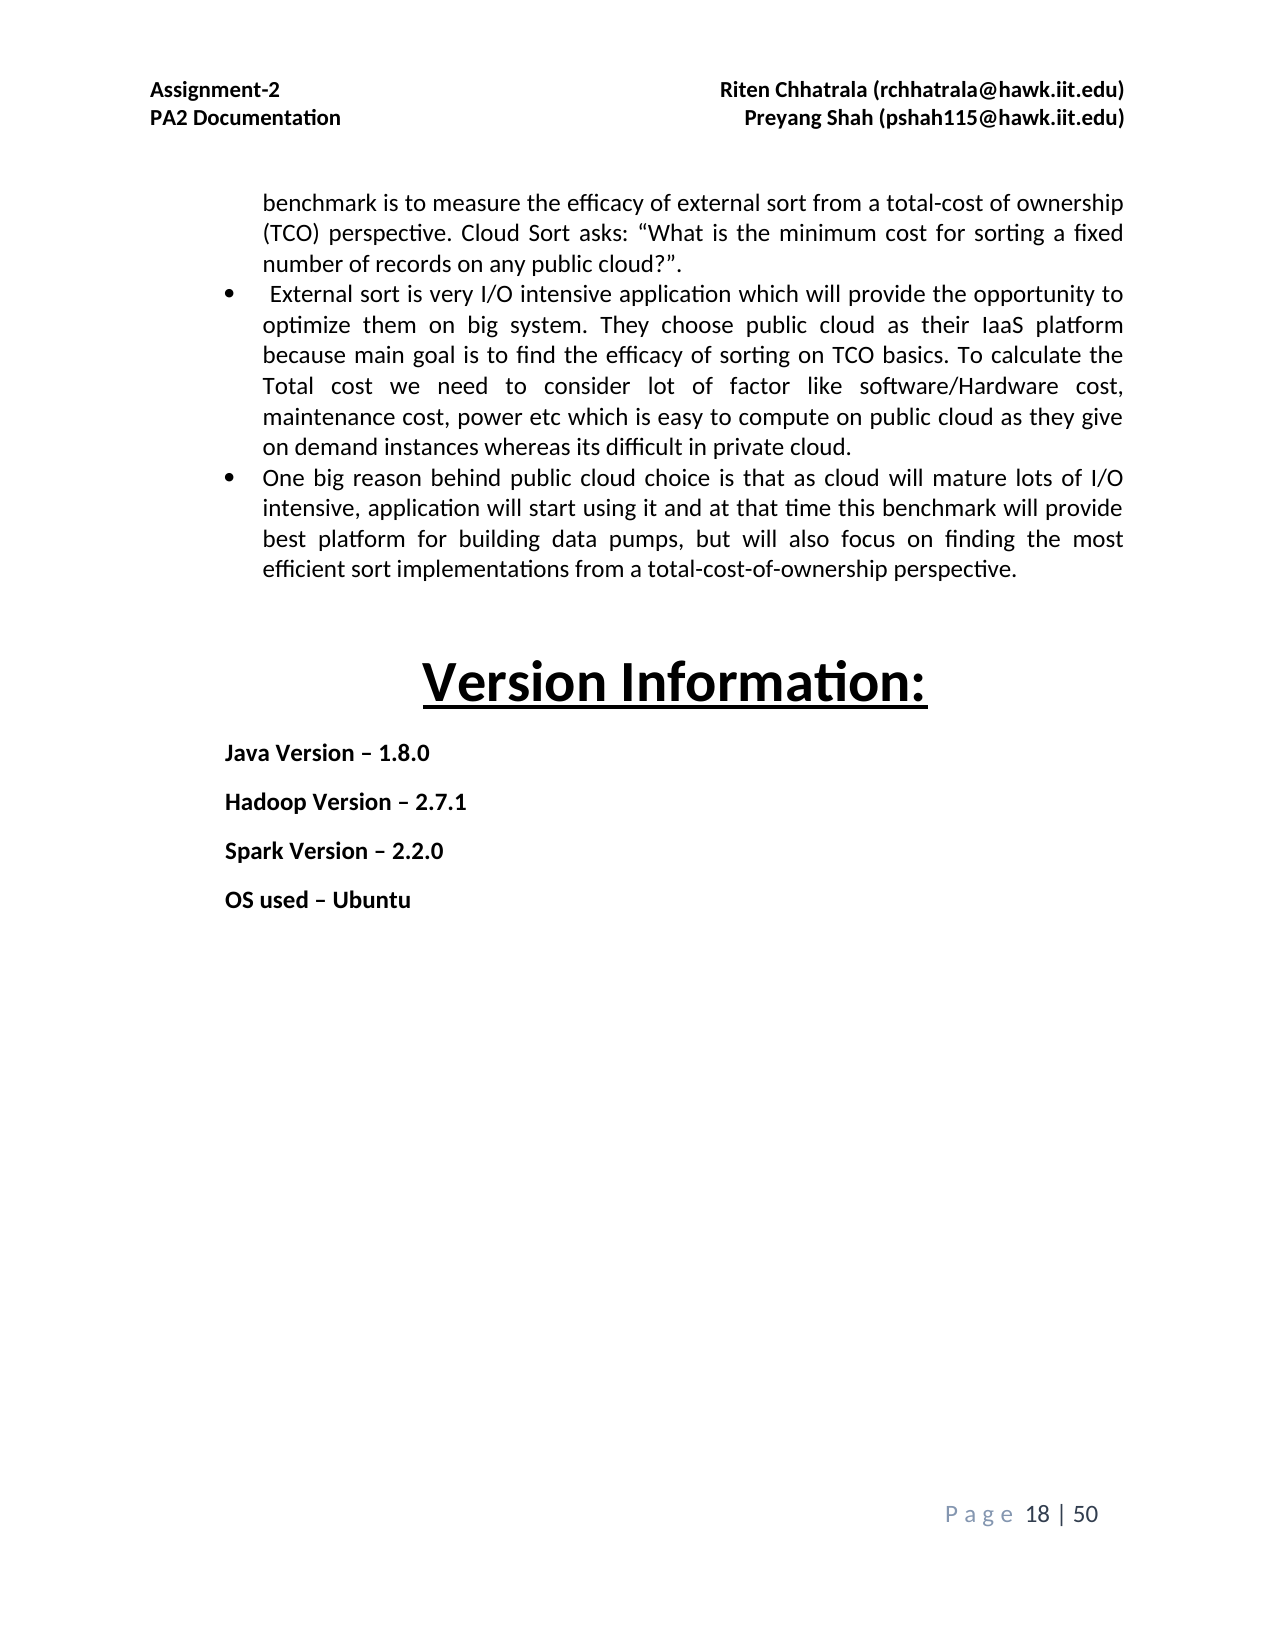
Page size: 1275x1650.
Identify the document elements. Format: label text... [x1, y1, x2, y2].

text Version Information: [150, 645, 1125, 716]
text Java Version – 1.8.0 [225, 737, 1125, 768]
list External sort is very I/O intensive application which will provide the opportunity to optimize them on big system. They choose public cloud as their IaaS platform because main goal is to find the efficacy of sorting on TCO basics. To calculate the Total cost we need to consider lot of factor like software/Hardware cost, maintenance cost, power etc which is easy to compute on public cloud as they give on demand instances whereas its difficult in private cloud. [225, 279, 1125, 462]
text Hadoop Version – 2.7.1 [225, 786, 1125, 817]
list One big reason behind public cloud choice is that as cloud will mature lots of I/O intensive, application will start using it and at that time this benchmark will provide best platform for building data pumps, but will also focus on finding the most efficient sort implementations from a total-cost-of-ownership perspective. [225, 462, 1125, 584]
text Spark Version – 2.2.0 [225, 835, 1125, 866]
text OS used – Ubuntu [225, 884, 1125, 914]
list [225, 187, 1125, 279]
